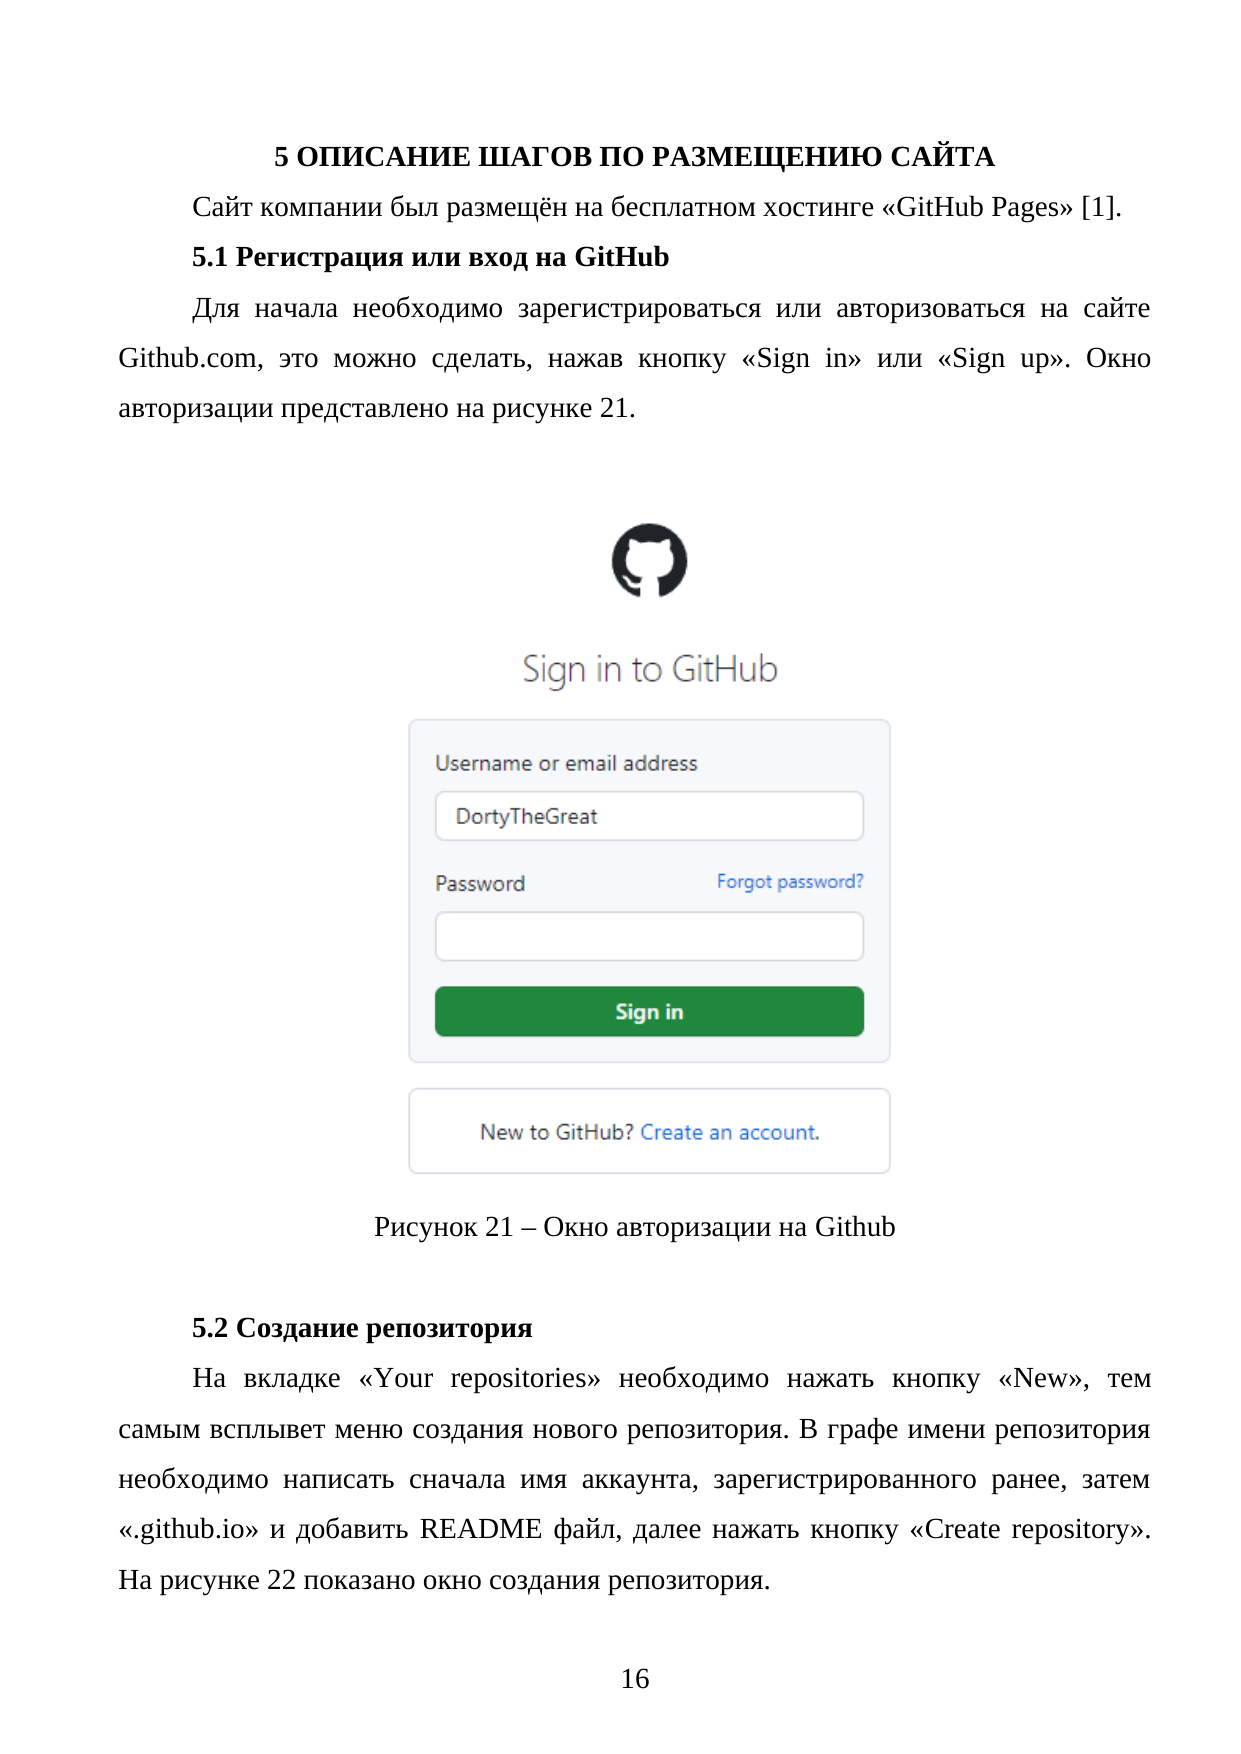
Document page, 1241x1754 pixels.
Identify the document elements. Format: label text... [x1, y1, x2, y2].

text Для начала необходимо зарегистрироваться или авторизоваться на сайте Github.com, это можно сделать, нажав кнопку «Sign in» или «Sign up». Окно авторизации представлено на рисунке 21. [118, 290, 1152, 424]
subtitle 5 ОПИСАНИЕ ШАГОВ ПО РАЗМЕЩЕНИЮ САЙТА [118, 139, 1152, 172]
picture [332, 491, 938, 1193]
subtitle 5.1 Регистрация или вход на GitHub [118, 239, 1152, 273]
text Рисунок 21 – Окно авторизации на Github [118, 1209, 1152, 1243]
text На вкладке «Your repositories» необходимо нажать кнопку «New», тем самым всплывет меню создания нового репозитория. В графе имени репозитория необходимо написать сначала имя аккаунта, зарегистрированного ранее, затем «.github.io» и добавить README файл, далее нажать кнопку «Create repository». На рисунке 22 показано окно создания репозитория. [118, 1361, 1152, 1595]
subtitle 5.2 Создание репозитория [118, 1310, 1152, 1344]
text Сайт компании был размещён на бесплатном хостинге «GitHub Pages» [1]. [118, 189, 1152, 223]
